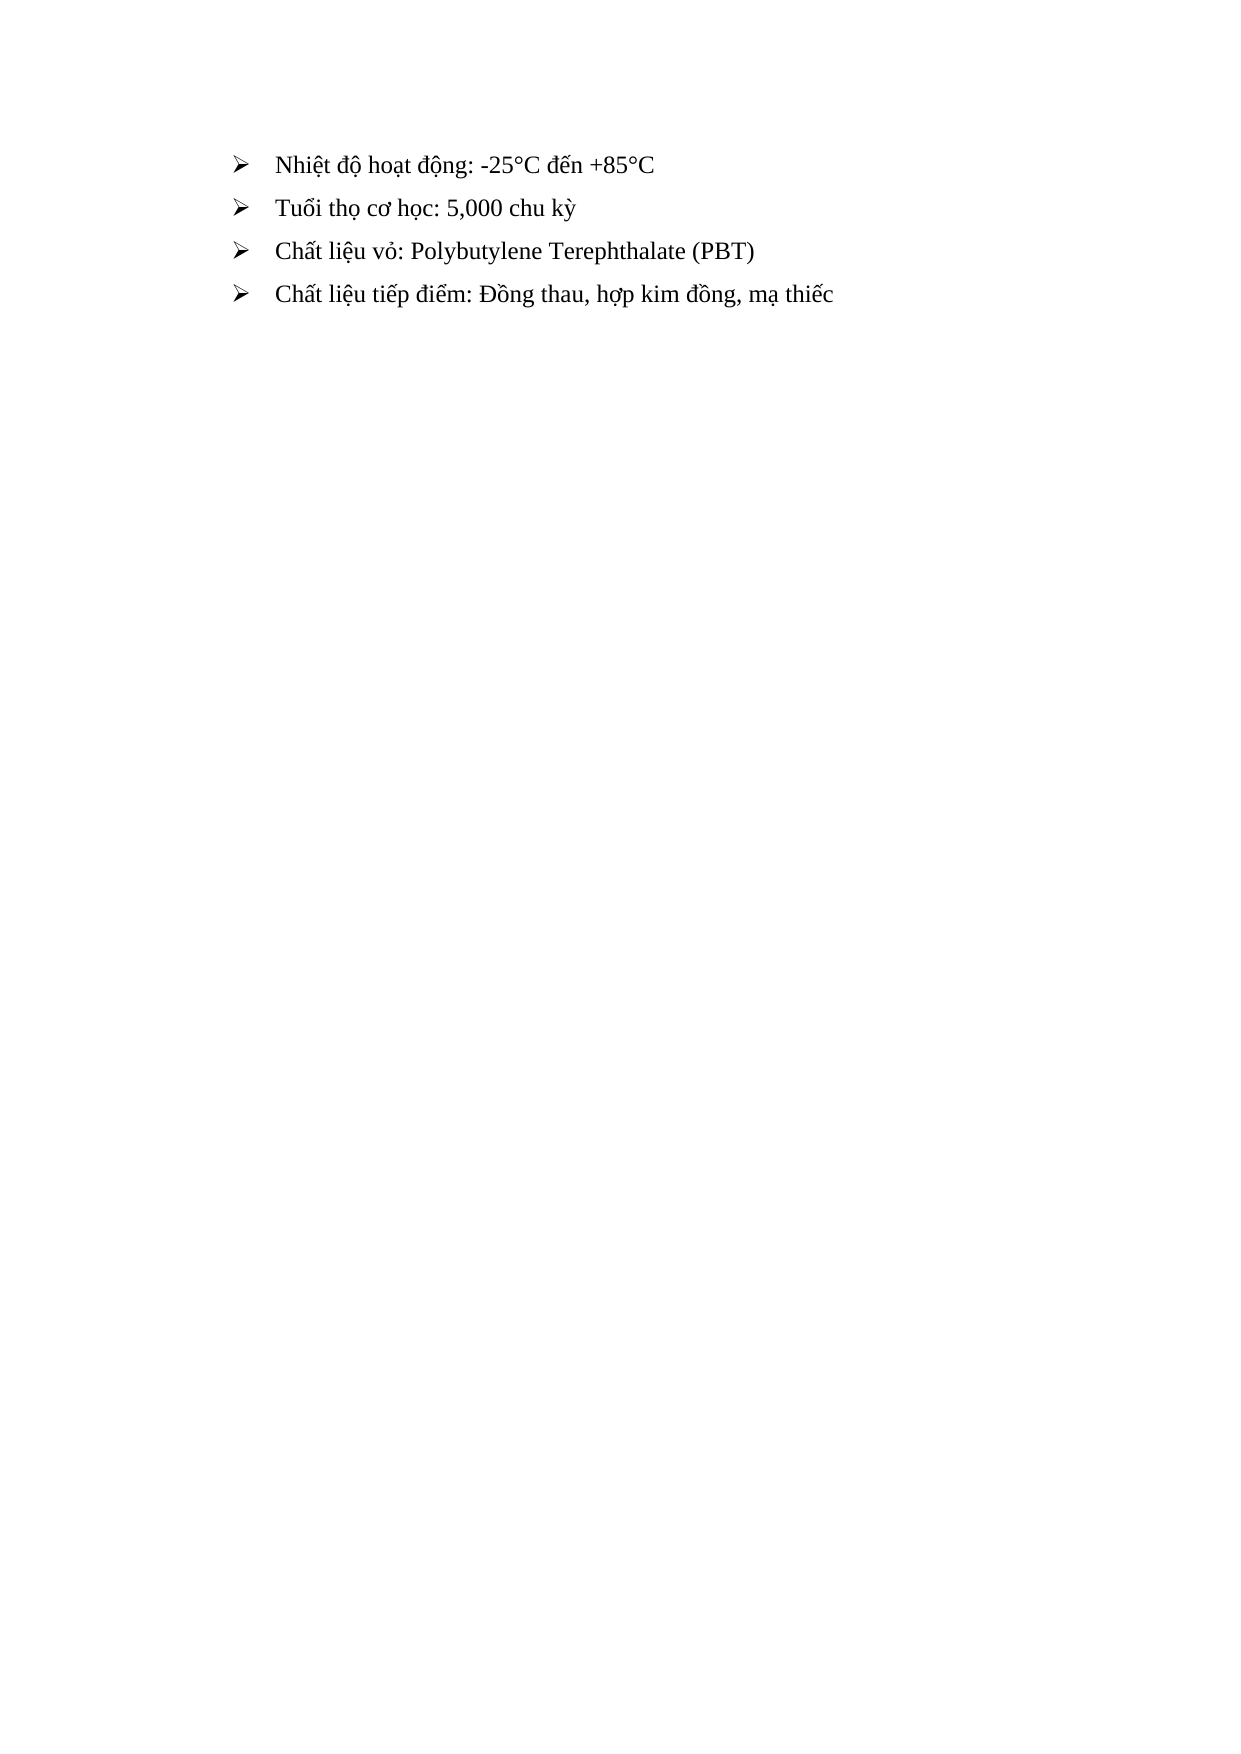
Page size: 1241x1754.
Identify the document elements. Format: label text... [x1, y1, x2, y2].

list Tuổi thọ cơ học: 5,000 chu kỳ [231, 193, 1053, 222]
list Chất liệu vỏ: Polybutylene Terephthalate (PBT) [231, 236, 1053, 265]
list Nhiệt độ hoạt động: -25°C đến +85°C [231, 150, 1053, 179]
list Chất liệu tiếp điểm: Đồng thau, hợp kim đồng, mạ thiếc [231, 279, 1053, 308]
